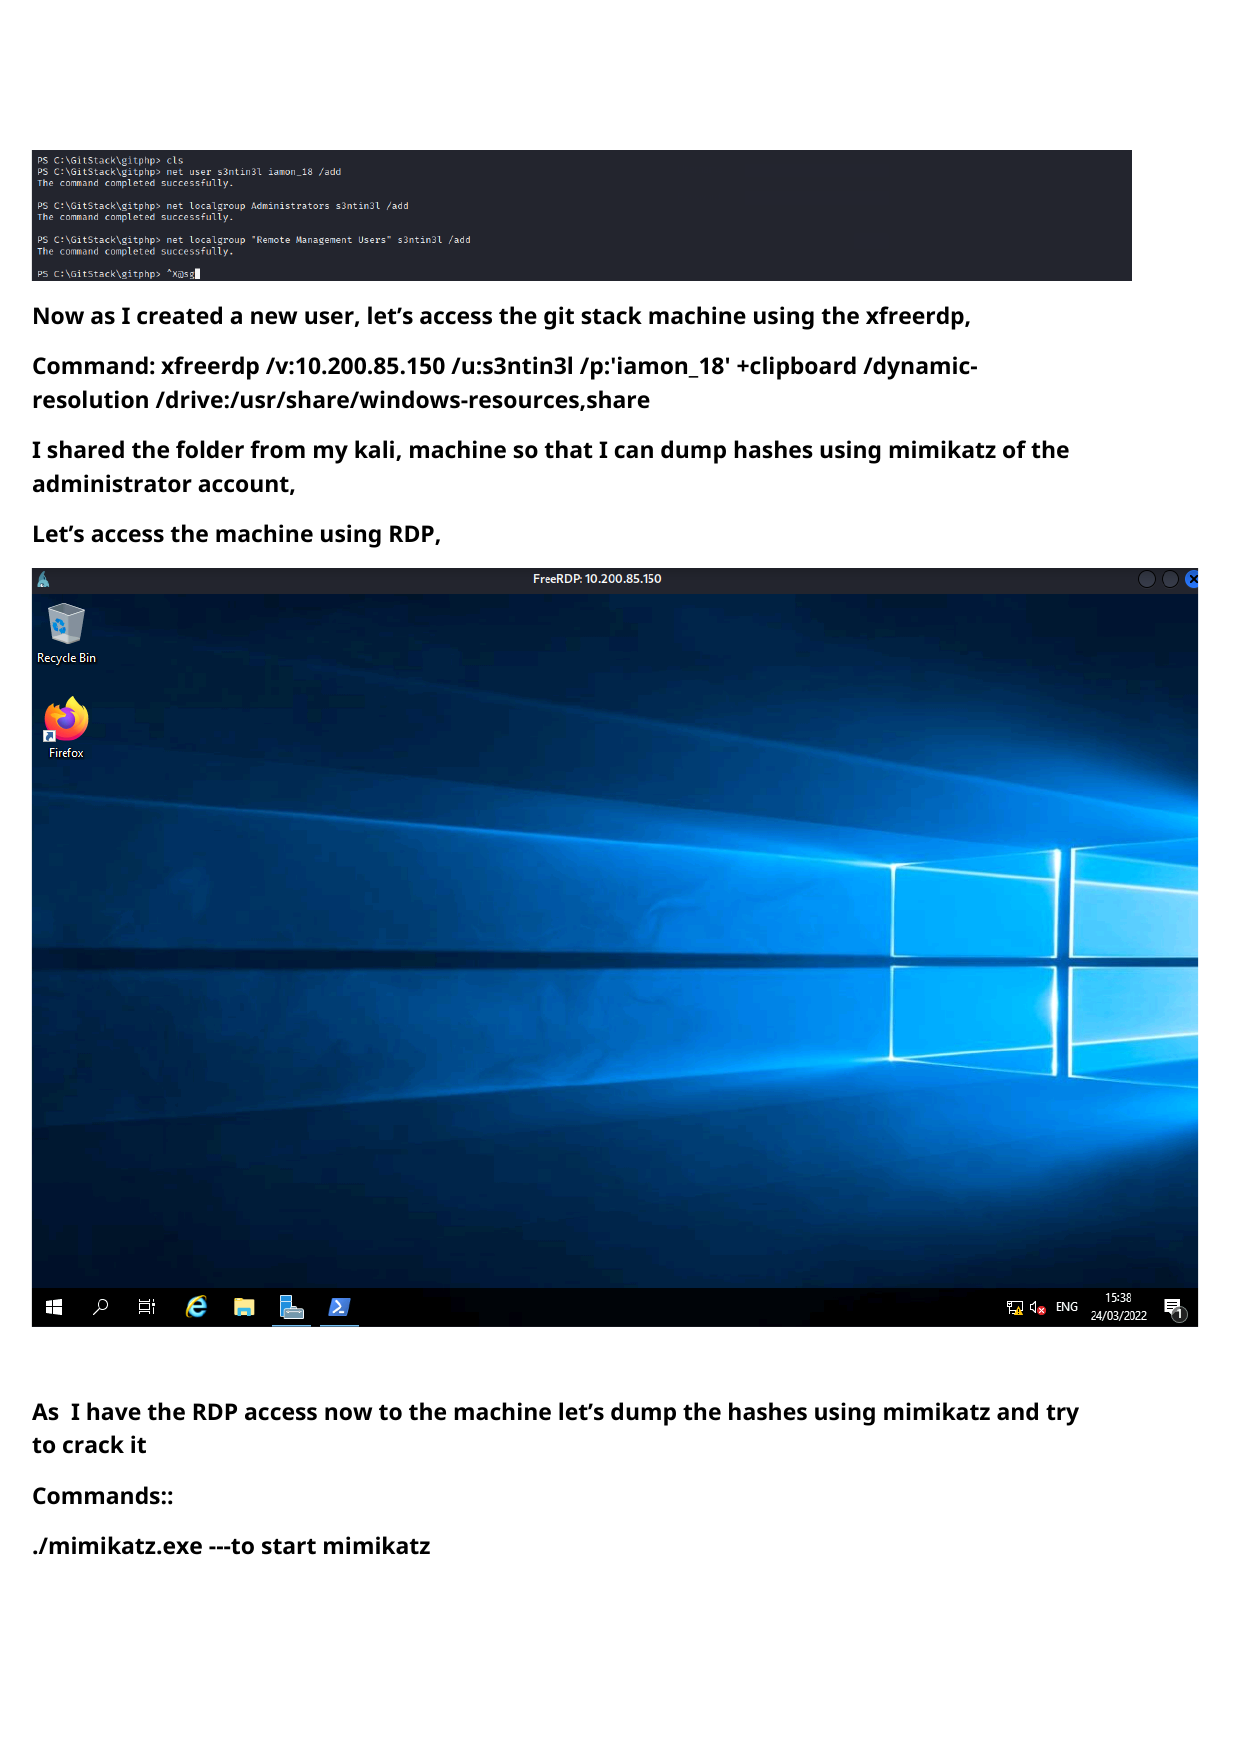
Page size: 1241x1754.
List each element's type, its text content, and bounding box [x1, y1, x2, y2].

text ./mimikatz.exe ---to start mimikatz [32, 1530, 1090, 1562]
picture [31, 568, 1199, 1327]
text Commands:: [32, 1480, 1090, 1511]
text I shared the folder from my kali, machine so that I can dump hashes using mimikatz of the administrator account, [32, 434, 1090, 499]
text Command: xfreerdp /v:10.200.85.150 /u:s3ntin3l /p:'iamon_18' +clipboard /dynamic-resolution /drive:/usr/share/windows-resources,share [32, 350, 1090, 415]
picture [31, 150, 1132, 281]
text As I have the RDP access now to the machine let’s dump the hashes using mimikatz and try to crack it [32, 1396, 1090, 1461]
text Now as I created a new user, let’s access the git stack machine using the xfreerdp, [32, 299, 1090, 331]
text Let’s access the machine using RDP, [32, 518, 1090, 549]
